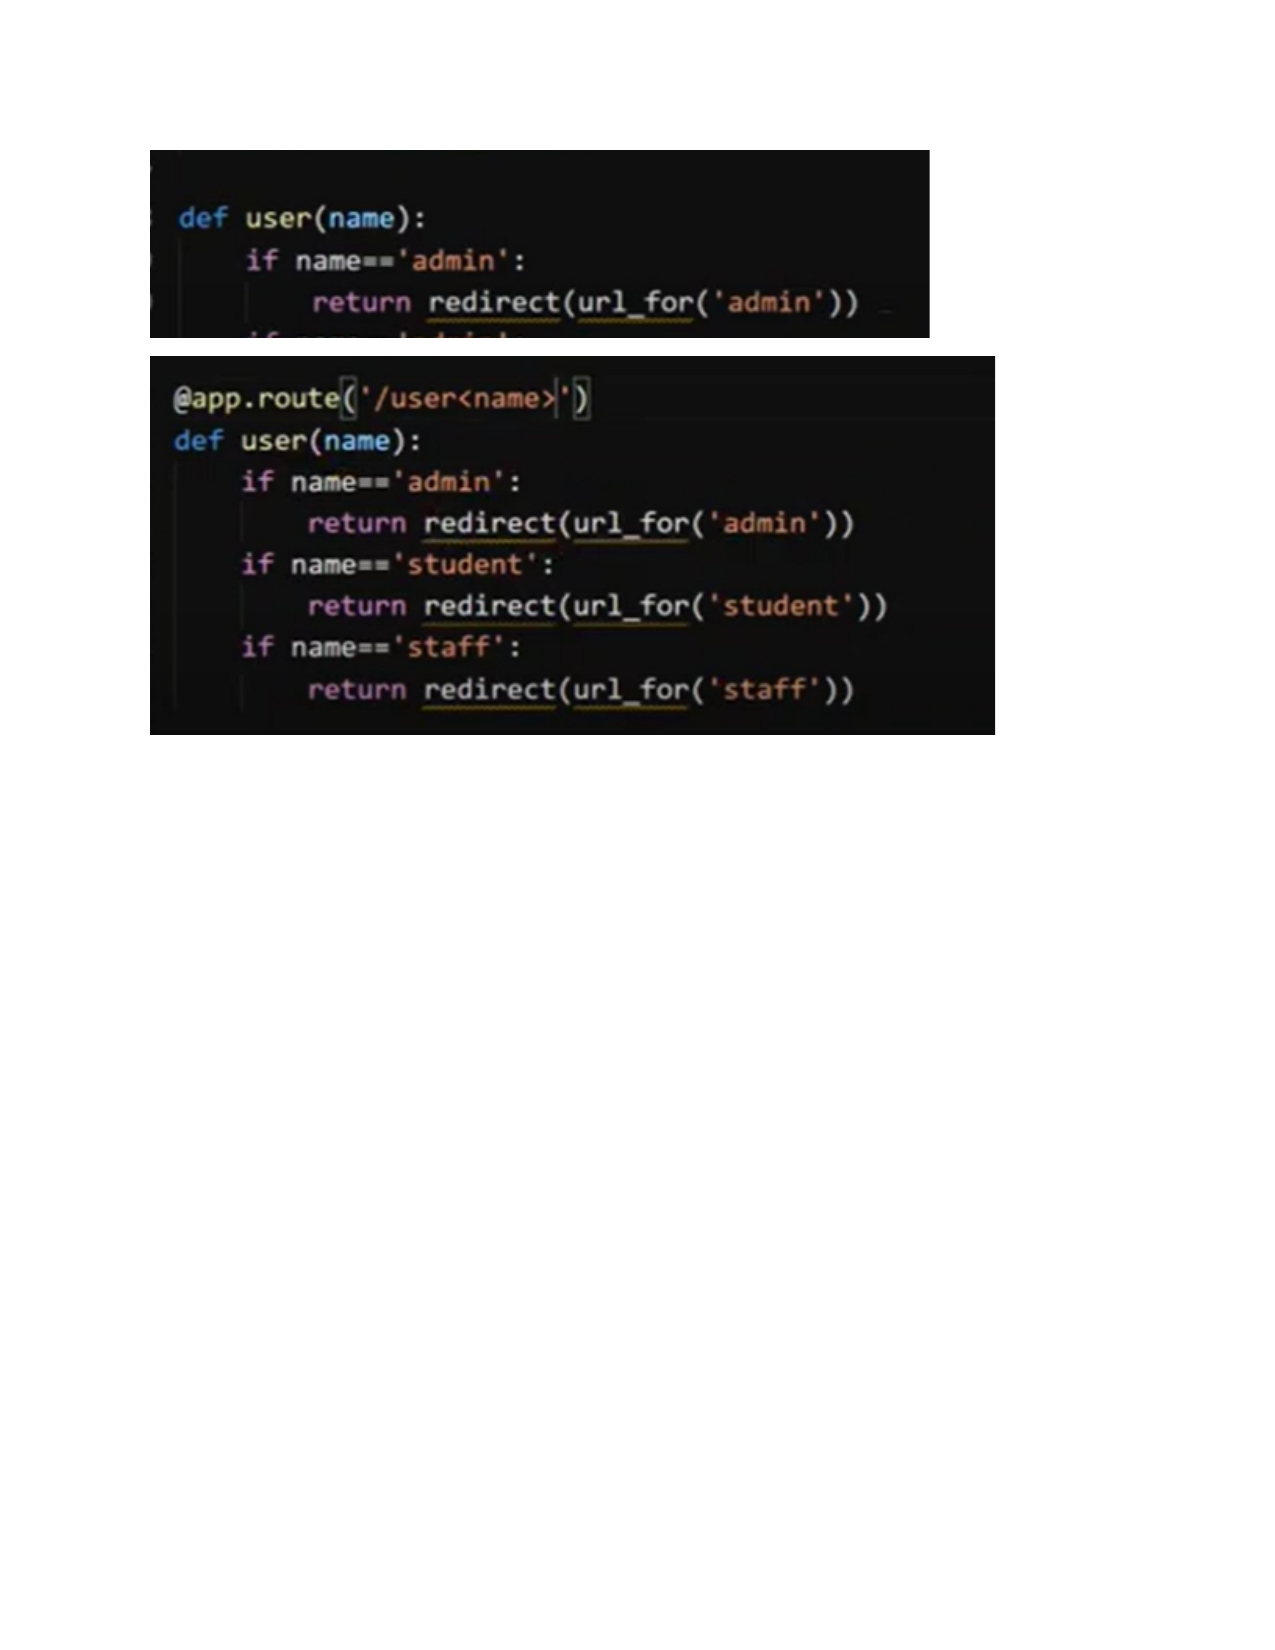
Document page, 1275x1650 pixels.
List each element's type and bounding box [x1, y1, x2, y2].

picture [150, 356, 996, 735]
picture [150, 150, 930, 338]
